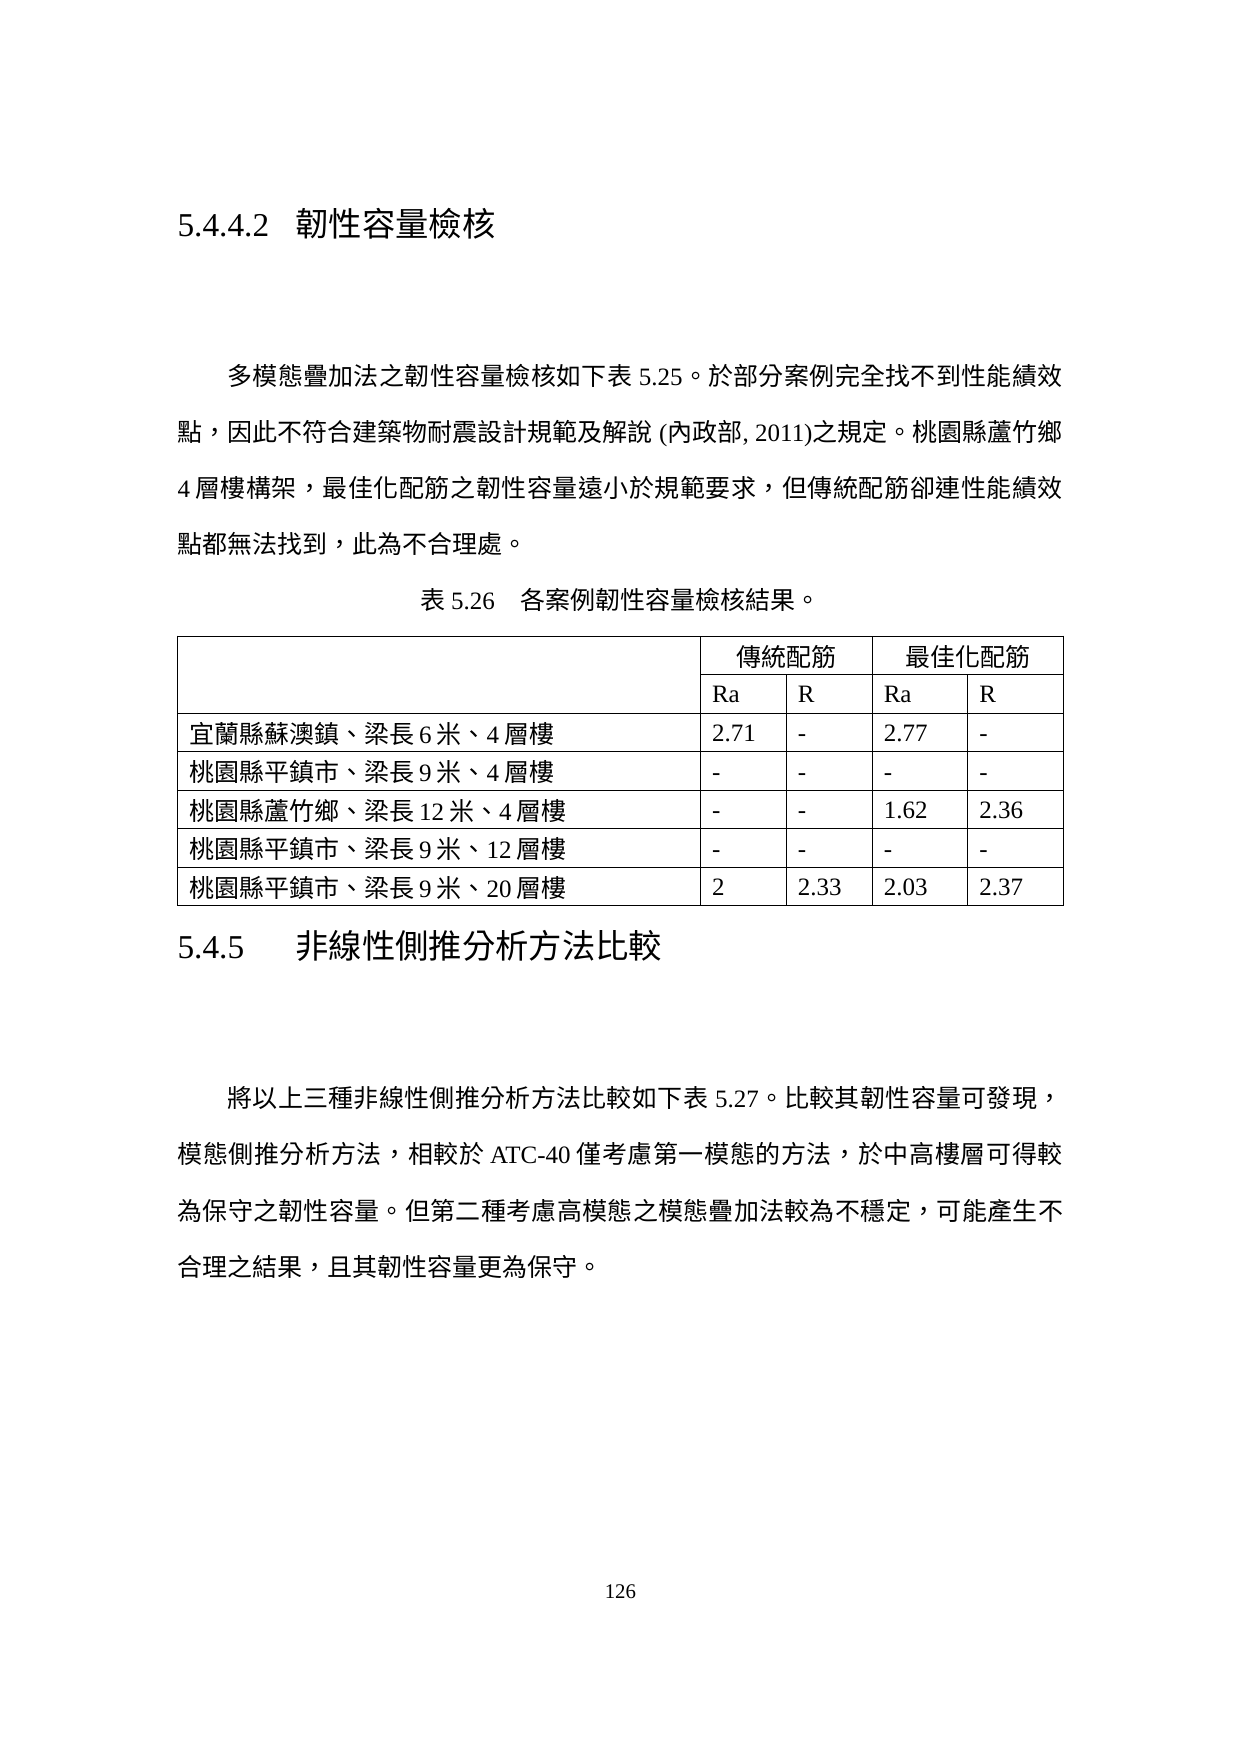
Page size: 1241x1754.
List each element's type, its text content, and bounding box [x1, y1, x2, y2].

table_cell R [968, 675, 1063, 713]
subtitle 非線性側推分析方法比較 [177, 906, 1063, 981]
subtitle 韌性容量檢核 [177, 184, 1063, 259]
table_cell - [701, 791, 786, 828]
table_cell 2.36 [968, 791, 1063, 828]
table_cell - [873, 829, 967, 867]
table_cell - [787, 829, 872, 867]
table_cell - [968, 829, 1063, 867]
table_cell - [873, 752, 967, 790]
table_cell Ra [701, 675, 786, 713]
table_cell 2 [701, 868, 786, 905]
table_cell - [787, 791, 872, 828]
table_cell 桃園縣平鎮市、梁長9米、20層樓 [178, 868, 700, 905]
table_cell 2.71 [701, 714, 786, 751]
table_cell Ra [873, 675, 967, 713]
table_cell 2.33 [787, 868, 872, 905]
table_cell 宜蘭縣蘇澳鎮、梁長6米、4層樓 [178, 714, 700, 751]
table_cell - [787, 714, 872, 751]
table_cell - [968, 752, 1063, 790]
table_cell 1.62 [873, 791, 967, 828]
table_cell 桃園縣平鎮市、梁長9米、12層樓 [178, 829, 700, 867]
table_cell 2.03 [873, 868, 967, 905]
table_cell - [968, 714, 1063, 751]
table_cell 桃園縣平鎮市、梁長9米、4層樓 [178, 752, 700, 790]
table_header 傳統配筋 [701, 637, 872, 674]
table_cell - [701, 829, 786, 867]
table_cell 2.37 [968, 868, 1063, 905]
table_cell 桃園縣蘆竹鄉、梁長12米、4層樓 [178, 791, 700, 828]
table_cell - [787, 752, 872, 790]
table_header 最佳化配筋 [873, 637, 1063, 674]
table_header [178, 637, 700, 713]
table_cell R [787, 675, 872, 713]
table_cell - [701, 752, 786, 790]
table_cell 2.77 [873, 714, 967, 751]
